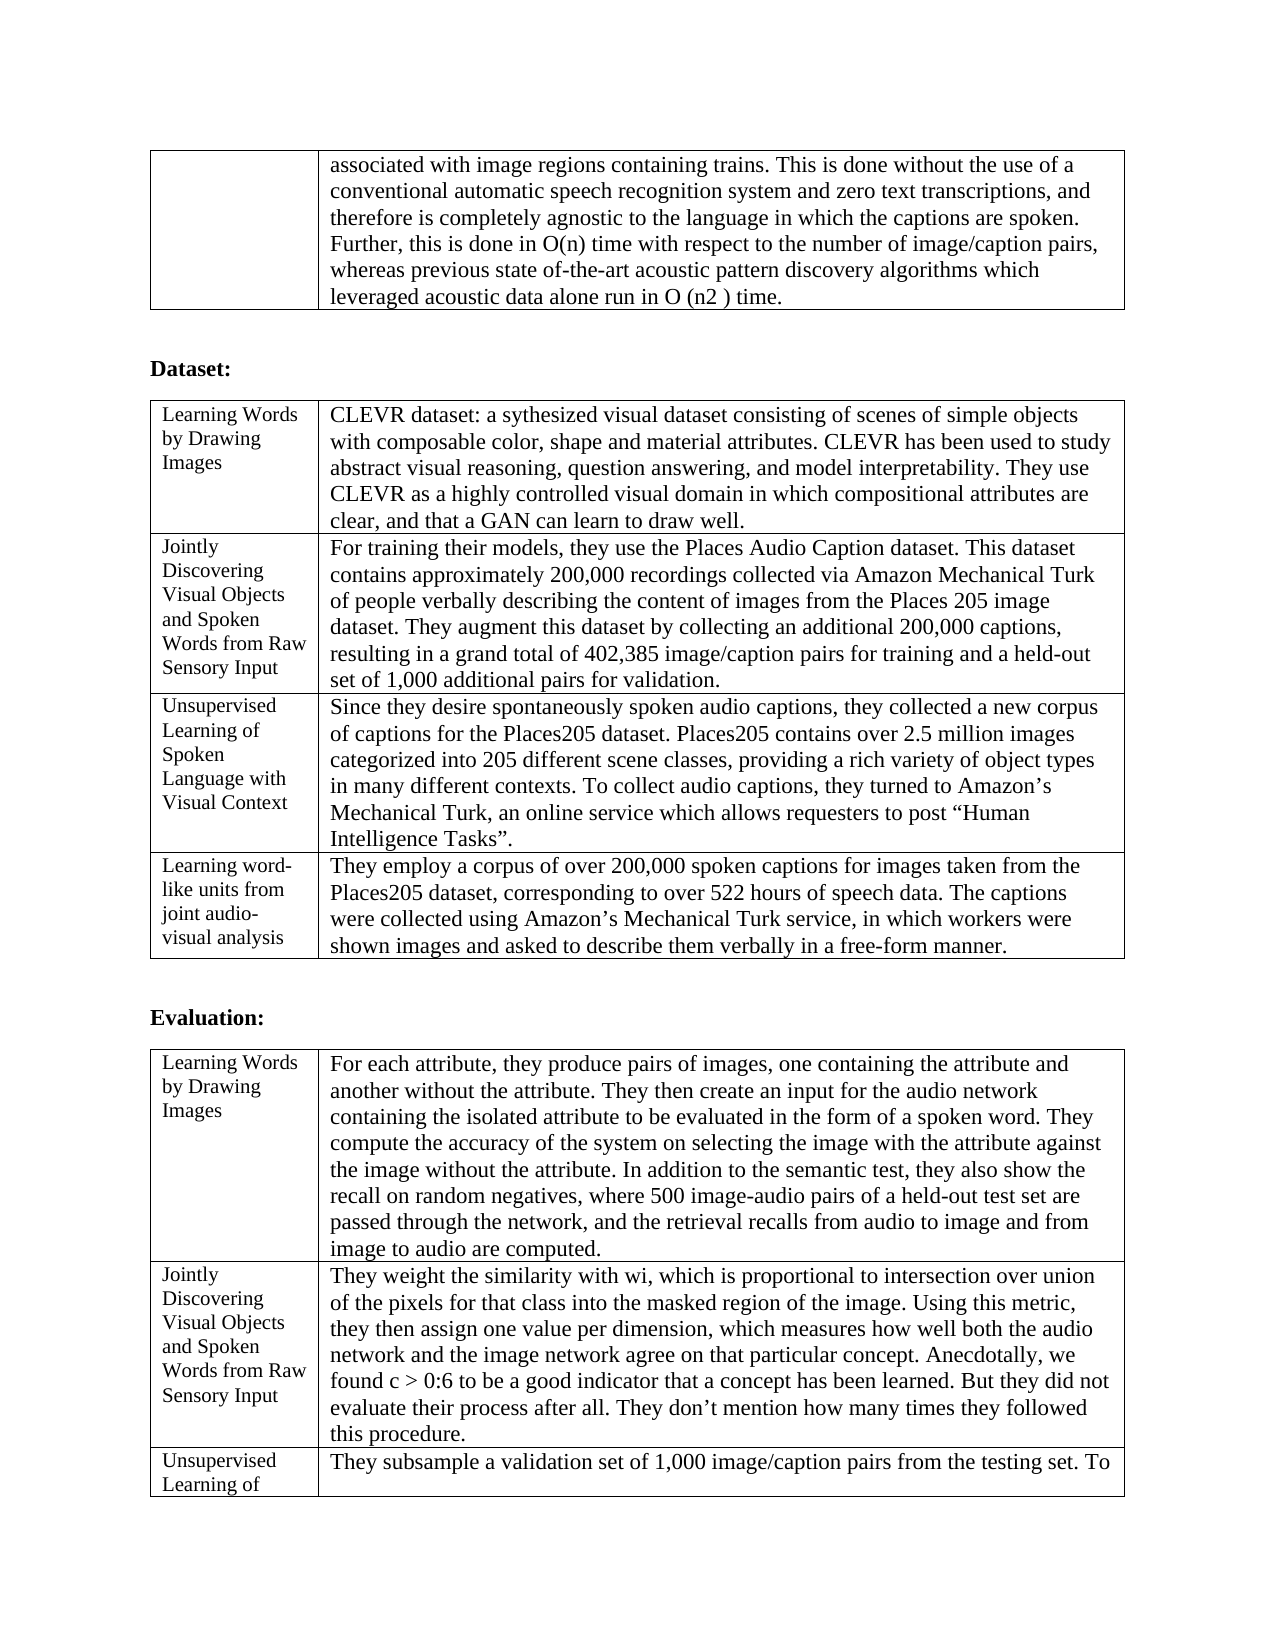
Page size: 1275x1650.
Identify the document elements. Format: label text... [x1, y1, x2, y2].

table_header For each attribute, they produce pairs of images, one containing the attribute and another without the attribute. They then create an input for the audio network containing the isolated attribute to be evaluated in the form of a spoken word. They compute the accuracy of the system on selecting the image with the attribute against the image without the attribute. In addition to the semantic test, they also show the recall on random negatives, where 500 image-audio pairs of a held-out test set are passed through the network, and the retrieval recalls from audio to image and from image to audio are computed. [319, 1050, 1124, 1261]
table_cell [151, 1448, 318, 1496]
table_header Learning Words by Drawing Images [151, 1050, 318, 1261]
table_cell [151, 151, 318, 309]
table_header CLEVR dataset: a sythesized visual dataset consisting of scenes of simple objects with composable color, shape and material attributes. CLEVR has been used to study abstract visual reasoning, question answering, and model interpretability. They use CLEVR as a highly controlled visual domain in which compositional attributes are clear, and that a GAN can learn to draw well. [319, 401, 1124, 533]
table_header Learning Words by Drawing Images [151, 401, 318, 533]
table_cell They weight the similarity with wi, which is proportional to intersection over union of the pixels for that class into the masked region of the image. Using this metric, they then assign one value per dimension, which measures how well both the audio network and the image network agree on that particular concept. Anecdotally, we found c > 0:6 to be a good indicator that a concept has been learned. But they did not evaluate their process after all. They don’t mention how many times they followed this procedure. [319, 1262, 1124, 1447]
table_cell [319, 1448, 1124, 1496]
text Dataset: [150, 355, 1125, 382]
table_cell For training their models, they use the Places Audio Caption dataset. This dataset contains approximately 200,000 recordings collected via Amazon Mechanical Turk of people verbally describing the content of images from the Places 205 image dataset. They augment this dataset by collecting an additional 200,000 captions, resulting in a grand total of 402,385 image/caption pairs for training and a held-out set of 1,000 additional pairs for validation. [319, 534, 1124, 692]
table_cell Jointly Discovering Visual Objects and Spoken Words from Raw Sensory Input [151, 1262, 318, 1447]
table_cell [319, 151, 1124, 309]
table_cell Unsupervised Learning of Spoken Language with Visual Context [151, 694, 318, 852]
table_cell Since they desire spontaneously spoken audio captions, they collected a new corpus of captions for the Places205 dataset. Places205 contains over 2.5 million images categorized into 205 different scene classes, providing a rich variety of object types in many different contexts. To collect audio captions, they turned to Amazon’s Mechanical Turk, an online service which allows requesters to post “Human Intelligence Tasks”. [319, 694, 1124, 852]
text Evaluation: [150, 1004, 1125, 1031]
table_cell They employ a corpus of over 200,000 spoken captions for images taken from the Places205 dataset, corresponding to over 522 hours of speech data. The captions were collected using Amazon’s Mechanical Turk service, in which workers were shown images and asked to describe them verbally in a free-form manner. [319, 853, 1124, 958]
table_cell Jointly Discovering Visual Objects and Spoken Words from Raw Sensory Input [151, 534, 318, 692]
table_cell Learning word-like units from joint audio-visual analysis [151, 853, 318, 958]
